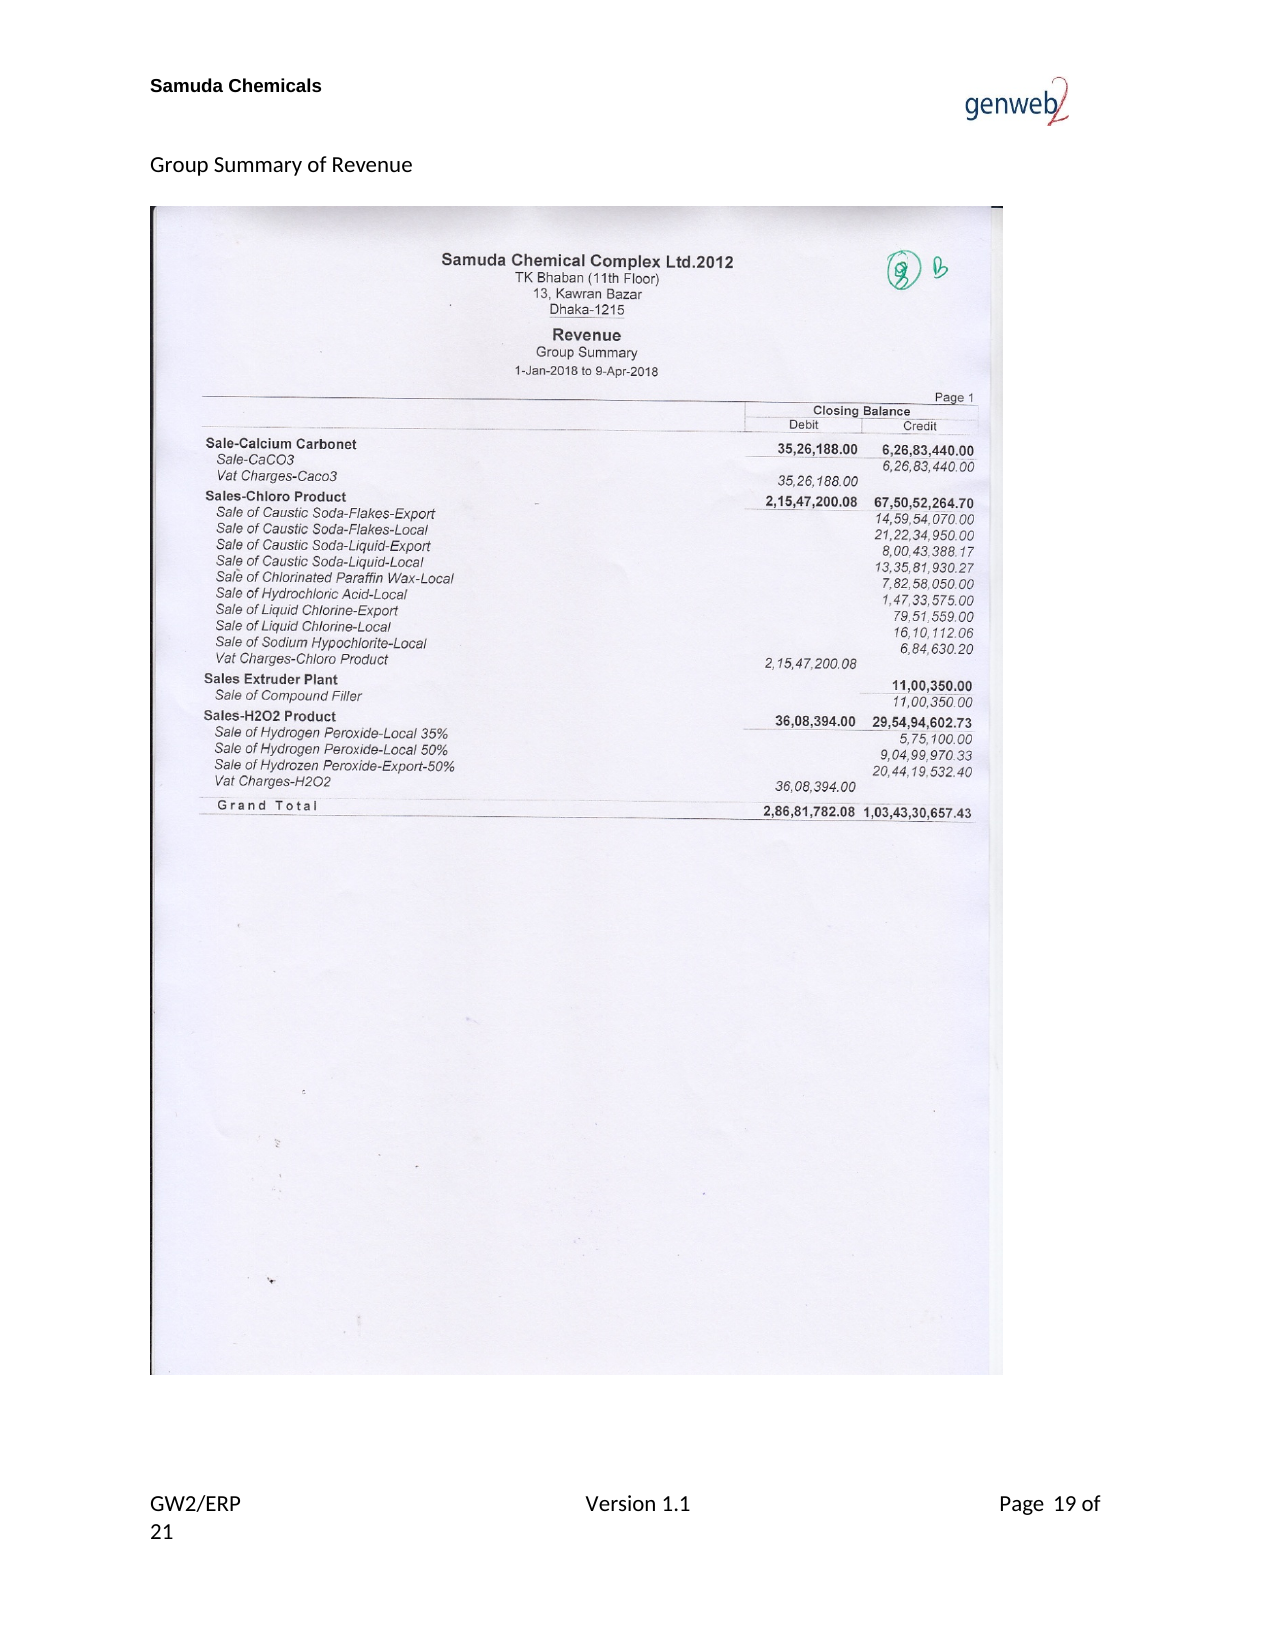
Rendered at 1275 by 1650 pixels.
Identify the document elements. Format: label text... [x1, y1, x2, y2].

picture [965, 76, 1068, 125]
picture [150, 206, 1003, 1375]
text Group Summary of Revenue [150, 150, 1125, 178]
